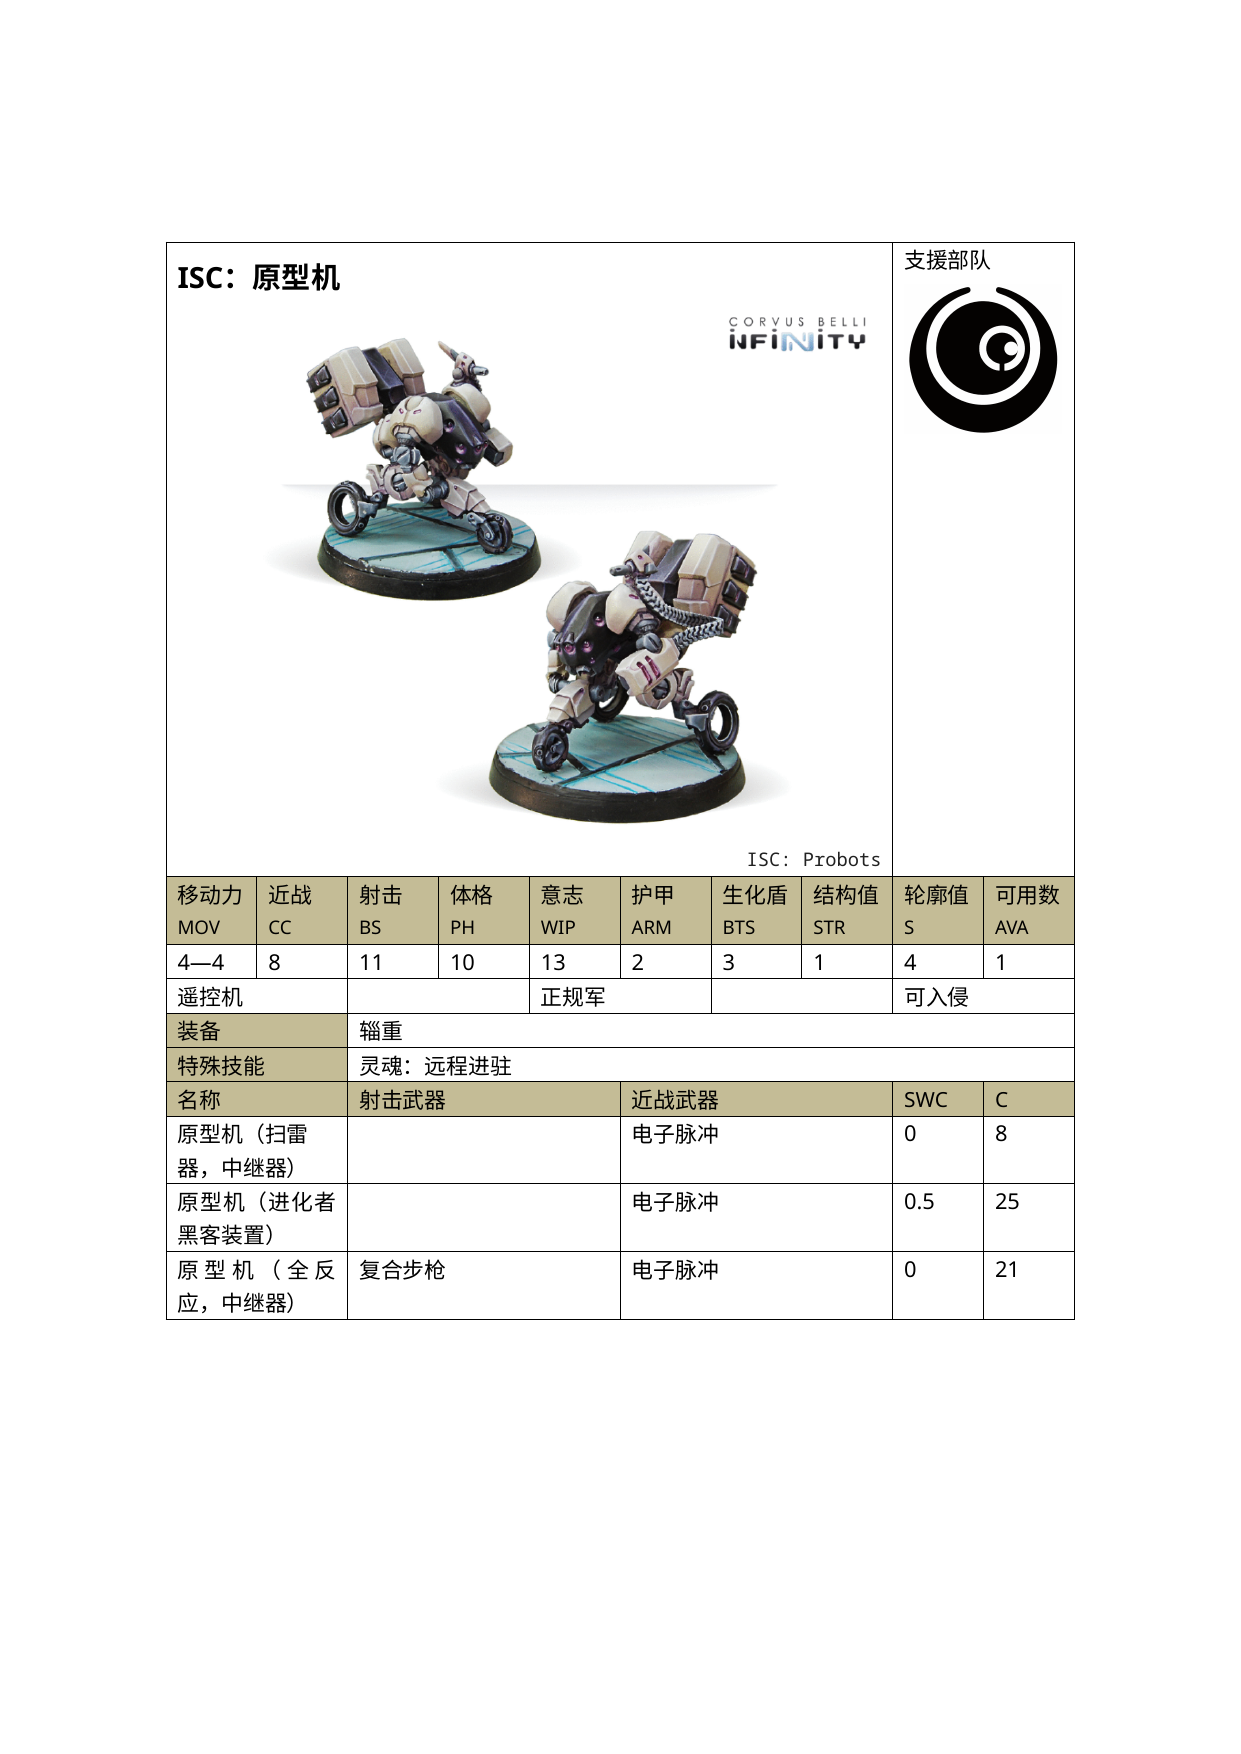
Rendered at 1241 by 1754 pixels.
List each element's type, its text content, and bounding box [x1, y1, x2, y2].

table_cell 射击武器 [348, 1082, 620, 1116]
table_cell 0 [893, 1252, 983, 1319]
table_cell 8 [257, 945, 347, 978]
table_cell 电子脉冲 [621, 1184, 892, 1251]
table_cell 灵魂：远程进驻 [348, 1048, 1074, 1081]
table_cell 10 [439, 945, 529, 978]
table_cell 辎重 [348, 1014, 1074, 1047]
table_cell 移动力 MOV [167, 877, 256, 944]
table_cell 电子脉冲 [621, 1252, 892, 1319]
table_cell C [984, 1082, 1074, 1116]
table_cell 11 [348, 945, 438, 978]
table_cell 8 [984, 1117, 1074, 1183]
table_cell 护甲 ARM [621, 877, 711, 944]
picture [177, 311, 881, 841]
table_cell 近战 CC [257, 877, 347, 944]
table_cell [348, 979, 529, 1012]
table_cell [348, 1184, 620, 1251]
table_cell 原型机（全反应，中继器） [167, 1252, 347, 1319]
table_cell 13 [530, 945, 620, 978]
table_cell 射击 BS [348, 877, 438, 944]
table_cell 电子脉冲 [621, 1117, 892, 1183]
table_cell [348, 1117, 620, 1183]
table_header ISC：原型机 ISC: Probots [167, 243, 892, 876]
table_cell 意志 WIP [530, 877, 620, 944]
table_cell SWC [893, 1082, 983, 1116]
table_cell 结构值 STR [802, 877, 892, 944]
table_cell 名称 [167, 1082, 347, 1116]
table_cell 原型机（扫雷器，中继器） [167, 1117, 347, 1183]
table_cell 特殊技能 [167, 1048, 347, 1081]
table_cell 4—4 [167, 945, 256, 978]
table_cell 21 [984, 1252, 1074, 1319]
table_cell 2 [621, 945, 711, 978]
table_header 支援部队 [893, 243, 1074, 876]
table_cell 装备 [167, 1014, 347, 1047]
table_cell 25 [984, 1184, 1074, 1251]
table_cell 0 [893, 1117, 983, 1183]
table_cell 1 [802, 945, 892, 978]
table_cell 体格 PH [439, 877, 529, 944]
table_cell 轮廓值 S [893, 877, 983, 944]
table_cell 可入侵 [893, 979, 1074, 1012]
table_cell 4 [893, 945, 983, 978]
table_cell 复合步枪 [348, 1252, 620, 1319]
table_cell 正规军 [530, 979, 711, 1012]
table_cell 遥控机 [167, 979, 347, 1012]
table_cell 原型机（进化者黑客装置） [167, 1184, 347, 1251]
table_cell 近战武器 [621, 1082, 892, 1116]
table_cell 1 [984, 945, 1074, 978]
picture [903, 284, 1063, 434]
table_cell 3 [712, 945, 801, 978]
table_cell [712, 979, 892, 1012]
table_cell 0.5 [893, 1184, 983, 1251]
table_cell 可用数 AVA [984, 877, 1074, 944]
table_cell 生化盾 BTS [712, 877, 801, 944]
